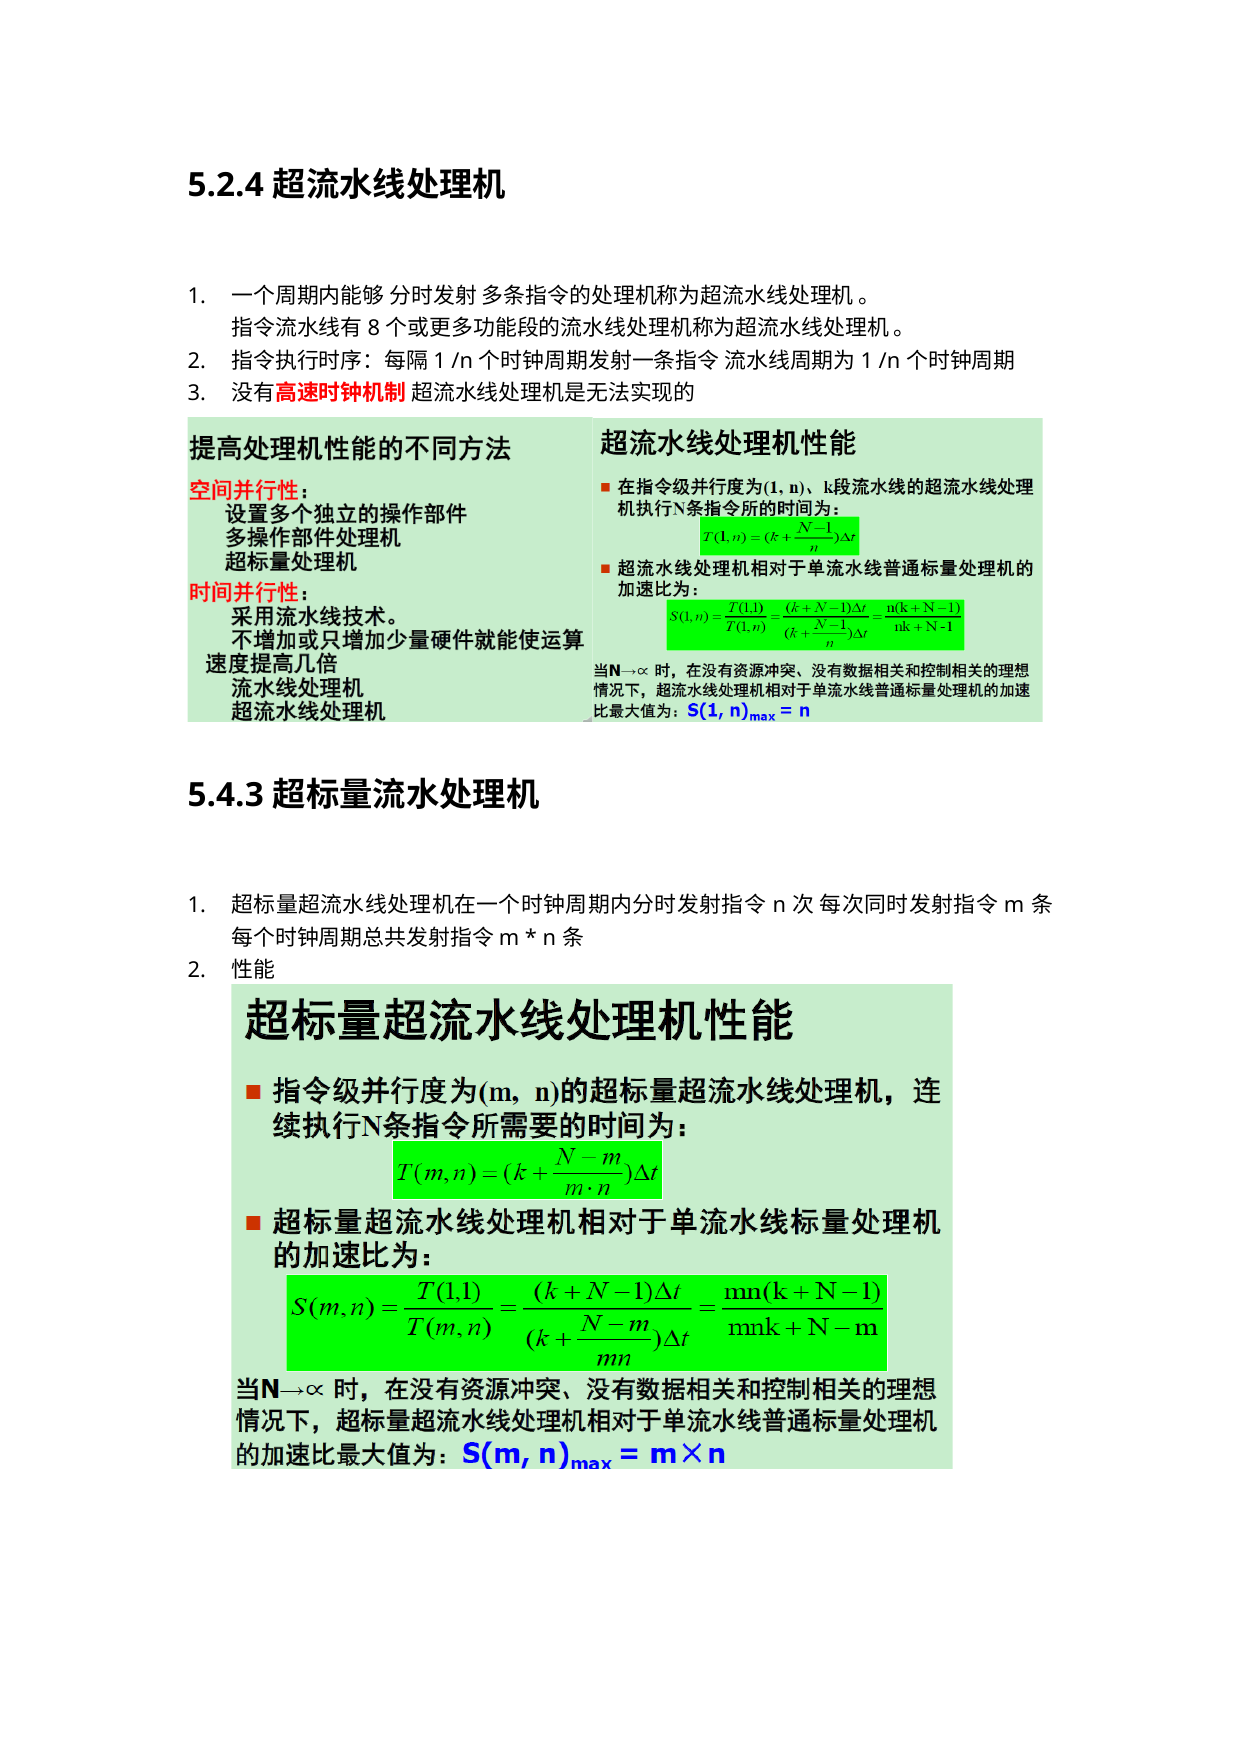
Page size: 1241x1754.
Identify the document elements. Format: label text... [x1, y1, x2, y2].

subtitle 5.4.3 超标量流水处理机 [187, 759, 1053, 824]
text 指令流水线有 8 个或更多功能段的流水线处理机称为超流水线处理机 。 [187, 310, 1053, 342]
list 超标量超流水线处理机在一个时钟周期内分时发射指令 n 次 每次同时发射指令 m 条每个时钟周期总共发射指令 m * n 条 [187, 887, 1053, 952]
list 一个周期内能够 分时发射 多条指令的处理机称为超流水线处理机 。 [187, 277, 1053, 310]
picture [187, 417, 1043, 722]
picture [231, 984, 953, 1469]
list 没有高速时钟机制 超流水线处理机是无法实现的 [187, 375, 1053, 407]
subtitle 5.2.4 超流水线处理机 [187, 150, 1053, 215]
list 性能 [187, 952, 1053, 984]
list 指令执行时序：每隔 1 /n 个时钟周期发射一条指令 流水线周期为 1 /n 个时钟周期 [187, 342, 1053, 375]
